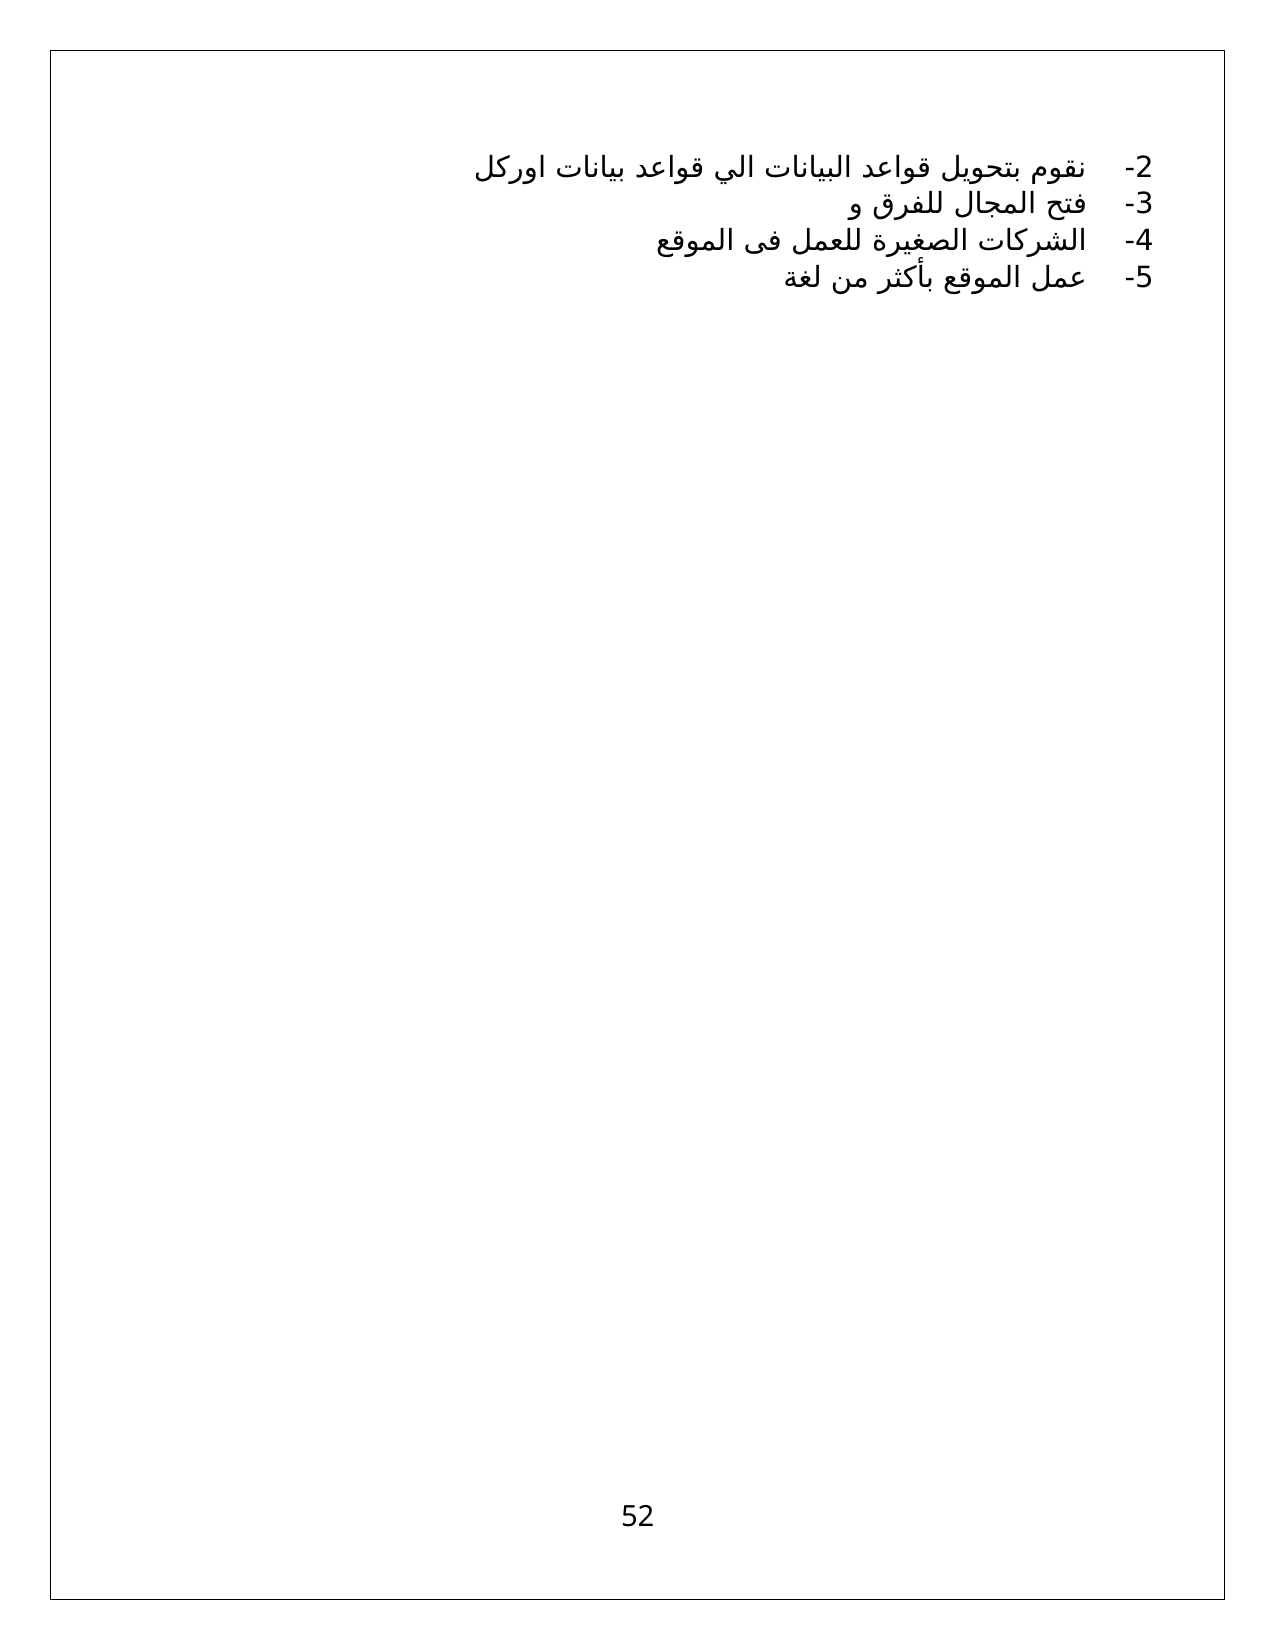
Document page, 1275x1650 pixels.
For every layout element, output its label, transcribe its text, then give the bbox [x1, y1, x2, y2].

list نقوم بتحويل قواعد البيانات الي قواعد بيانات اوركل [150, 150, 1124, 184]
list الشركات الصغيرة للعمل فى الموقع [150, 223, 1124, 257]
list فتح المجال للفرق و [150, 187, 1124, 221]
list عمل الموقع بأكثر من لغة [150, 260, 1124, 294]
